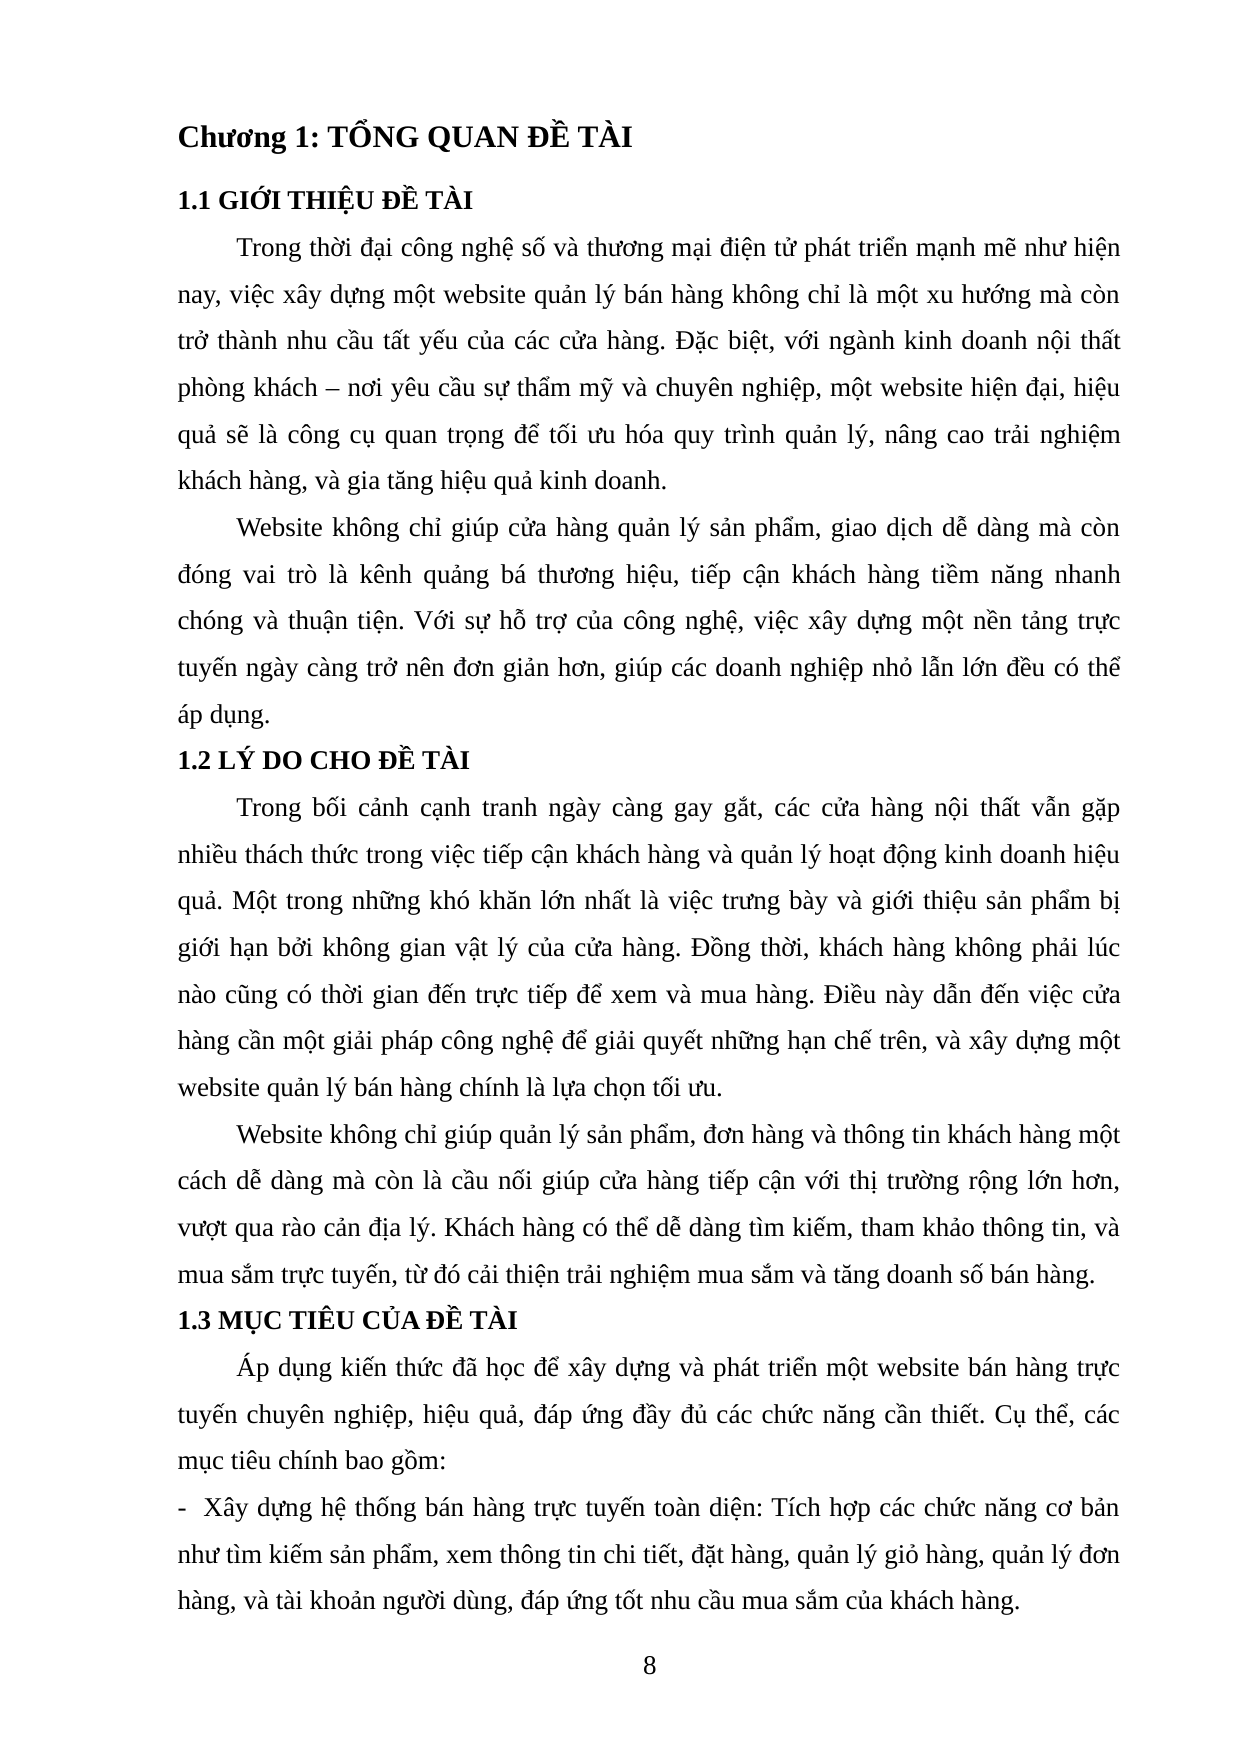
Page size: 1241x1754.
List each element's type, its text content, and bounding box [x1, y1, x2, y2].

text Trong thời đại công nghệ số và thương mại điện tử phát triển mạnh mẽ như hiện nay, việc xây dựng một website quản lý bán hàng không chỉ là một xu hướng mà còn trở thành nhu cầu tất yếu của các cửa hàng. Đặc biệt, với ngành kinh doanh nội thất phòng khách – nơi yêu cầu sự thẩm mỹ và chuyên nghiệp, một website hiện đại, hiệu quả sẽ là công cụ quan trọng để tối ưu hóa quy trình quản lý, nâng cao trải nghiệm khách hàng, và gia tăng hiệu quả kinh doanh. [177, 231, 1122, 496]
text Áp dụng kiến thức đã học để xây dựng và phát triển một website bán hàng trực tuyến chuyên nghiệp, hiệu quả, đáp ứng đầy đủ các chức năng cần thiết. Cụ thể, các mục tiêu chính bao gồm: [177, 1351, 1122, 1476]
subtitle 1.1 GIỚI THIỆU ĐỀ TÀI [177, 184, 1122, 216]
subtitle 1.3 MỤC TIÊU CỦA ĐỀ TÀI [177, 1304, 1122, 1336]
text Website không chỉ giúp cửa hàng quản lý sản phẩm, giao dịch dễ dàng mà còn đóng vai trò là kênh quảng bá thương hiệu, tiếp cận khách hàng tiềm năng nhanh chóng và thuận tiện. Với sự hỗ trợ của công nghệ, việc xây dựng một nền tảng trực tuyến ngày càng trở nên đơn giản hơn, giúp các doanh nghiệp nhỏ lẫn lớn đều có thể áp dụng. [177, 511, 1122, 729]
subtitle Chương 1: TỔNG QUAN ĐỀ TÀI [177, 118, 1122, 154]
text Trong bối cảnh cạnh tranh ngày càng gay gắt, các cửa hàng nội thất vẫn gặp nhiều thách thức trong việc tiếp cận khách hàng và quản lý hoạt động kinh doanh hiệu quả. Một trong những khó khăn lớn nhất là việc trưng bày và giới thiệu sản phẩm bị giới hạn bởi không gian vật lý của cửa hàng. Đồng thời, khách hàng không phải lúc nào cũng có thời gian đến trực tiếp để xem và mua hàng. Điều này dẫn đến việc cửa hàng cần một giải pháp công nghệ để giải quyết những hạn chế trên, và xây dựng một website quản lý bán hàng chính là lựa chọn tối ưu. [177, 791, 1122, 1102]
text Website không chỉ giúp quản lý sản phẩm, đơn hàng và thông tin khách hàng một cách dễ dàng mà còn là cầu nối giúp cửa hàng tiếp cận với thị trường rộng lớn hơn, vượt qua rào cản địa lý. Khách hàng có thể dễ dàng tìm kiếm, tham khảo thông tin, và mua sắm trực tuyến, từ đó cải thiện trải nghiệm mua sắm và tăng doanh số bán hàng. [177, 1118, 1122, 1289]
subtitle 1.2 LÝ DO CHO ĐỀ TÀI [177, 744, 1122, 776]
text - Xây dựng hệ thống bán hàng trực tuyến toàn diện: Tích hợp các chức năng cơ bản như tìm kiếm sản phẩm, xem thông tin chi tiết, đặt hàng, quản lý giỏ hàng, quản lý đơn hàng, và tài khoản người dùng, đáp ứng tốt nhu cầu mua sắm của khách hàng. [177, 1491, 1122, 1616]
